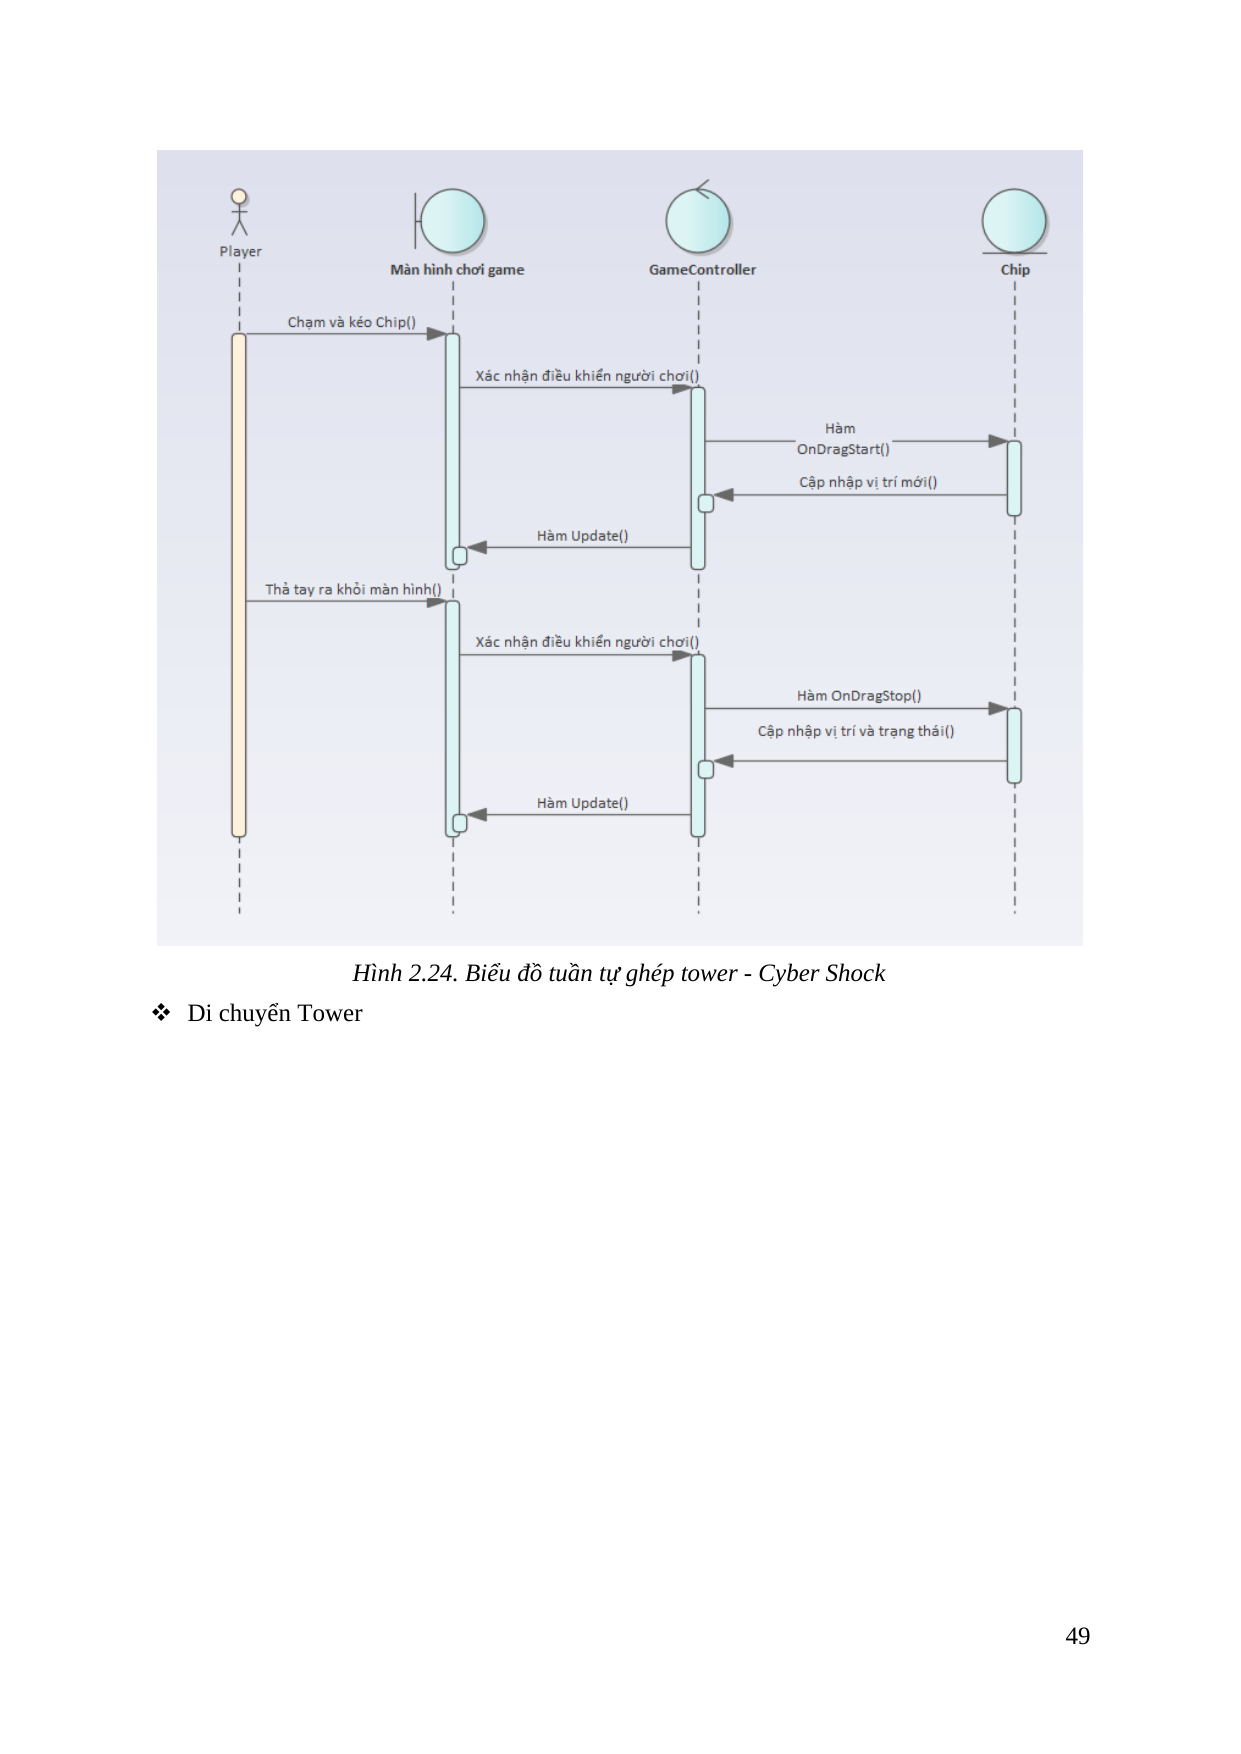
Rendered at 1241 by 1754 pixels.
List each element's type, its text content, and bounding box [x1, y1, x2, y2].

list Di chuyển Tower [150, 998, 1090, 1027]
text Hình 2.24. Biểu đồ tuần tự ghép tower - Cyber Shock [150, 958, 1090, 986]
picture [157, 150, 1084, 946]
